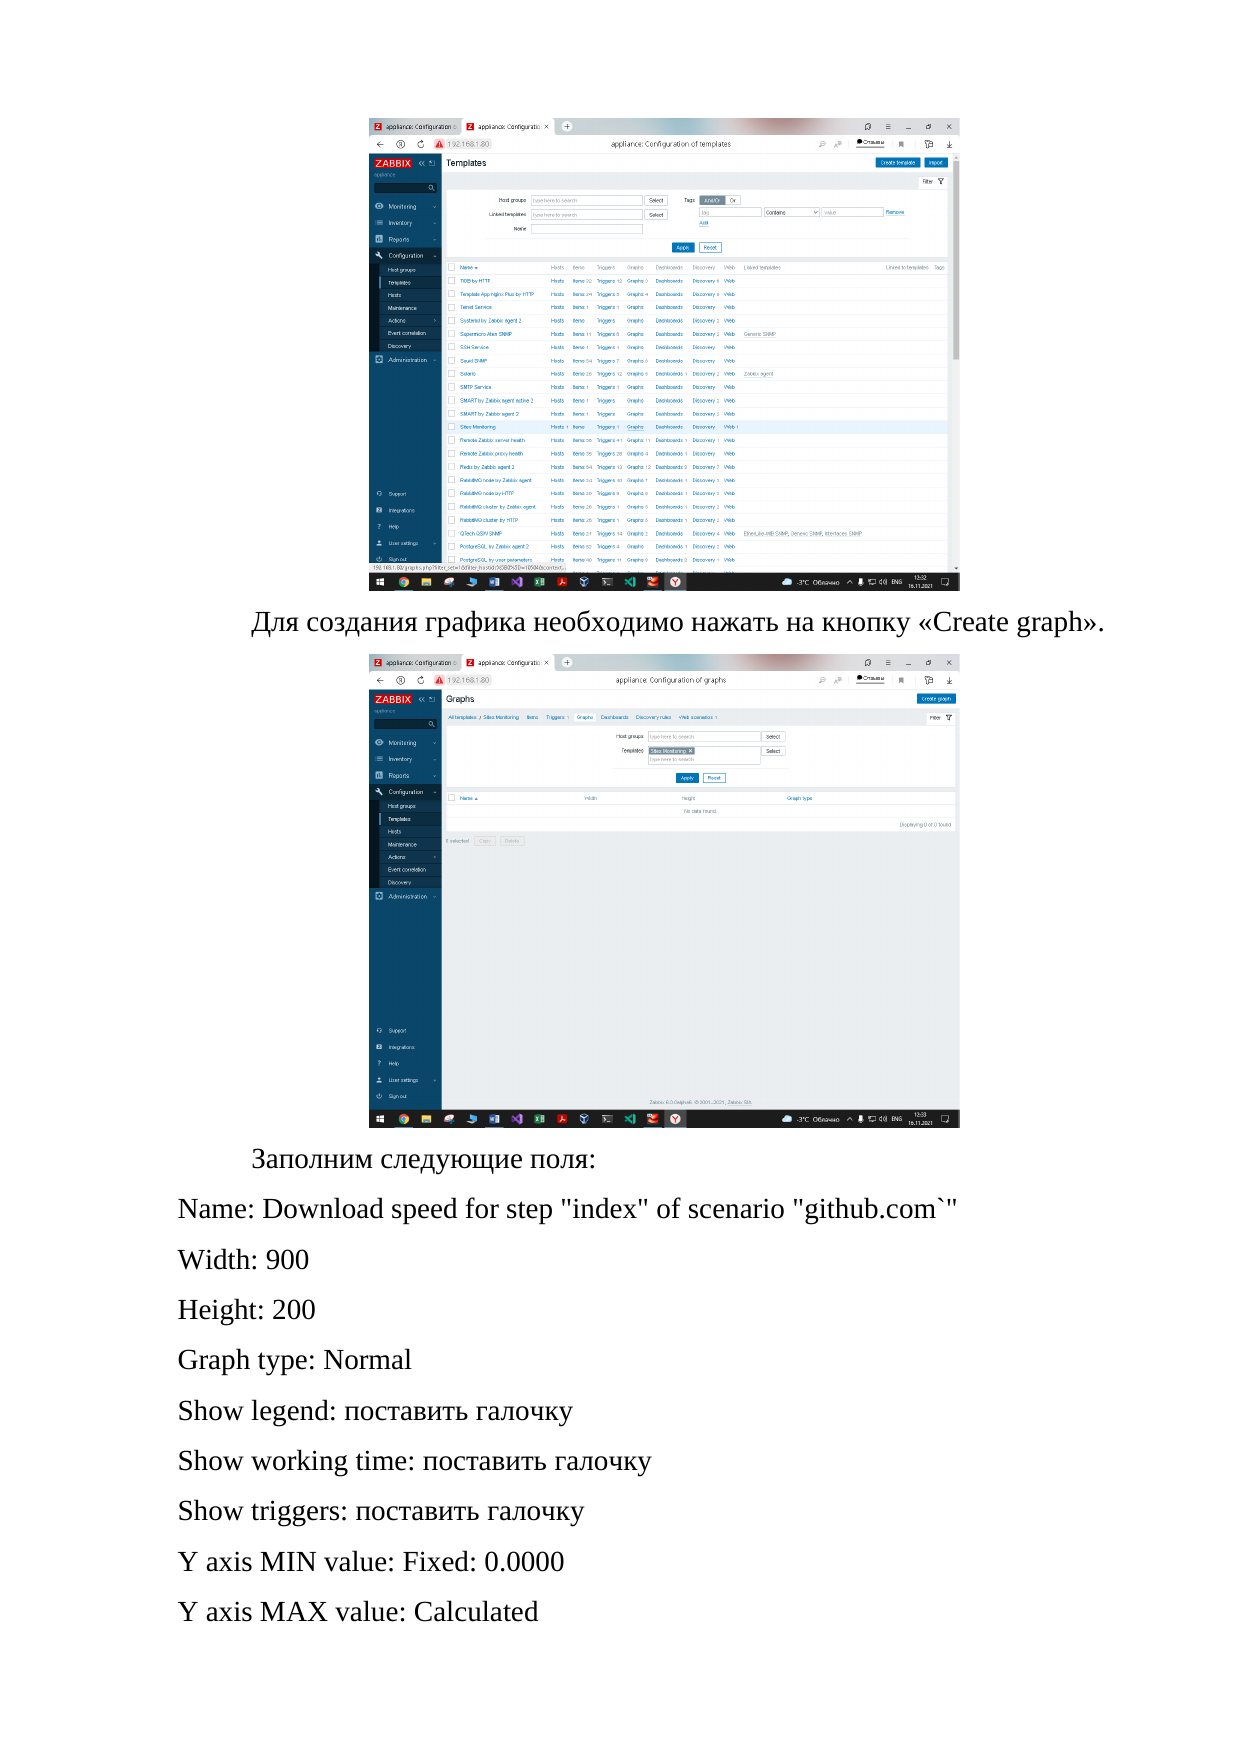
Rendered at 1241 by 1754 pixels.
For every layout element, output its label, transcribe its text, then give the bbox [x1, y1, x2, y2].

picture [369, 654, 960, 1128]
text Width: 900 [177, 1242, 1152, 1275]
text Height: 200 [177, 1292, 1152, 1326]
text Заполним следующие поля: [177, 1141, 1152, 1175]
text Show legend: поставить галочку [177, 1393, 1152, 1426]
text Y axis MIN value: Fixed: 0.0000 [177, 1544, 1152, 1577]
text Show working time: поставить галочку [177, 1443, 1152, 1477]
text Name: Download speed for step "index" of scenario "github.com`" [177, 1191, 1152, 1225]
text Show triggers: поставить галочку [177, 1493, 1152, 1527]
text Y axis MAX value: Calculated [177, 1594, 1152, 1627]
text Graph type: Normal [177, 1342, 1152, 1376]
picture [369, 118, 960, 591]
text Для создания графика необходимо нажать на кнопку «Create graph». [177, 604, 1152, 638]
